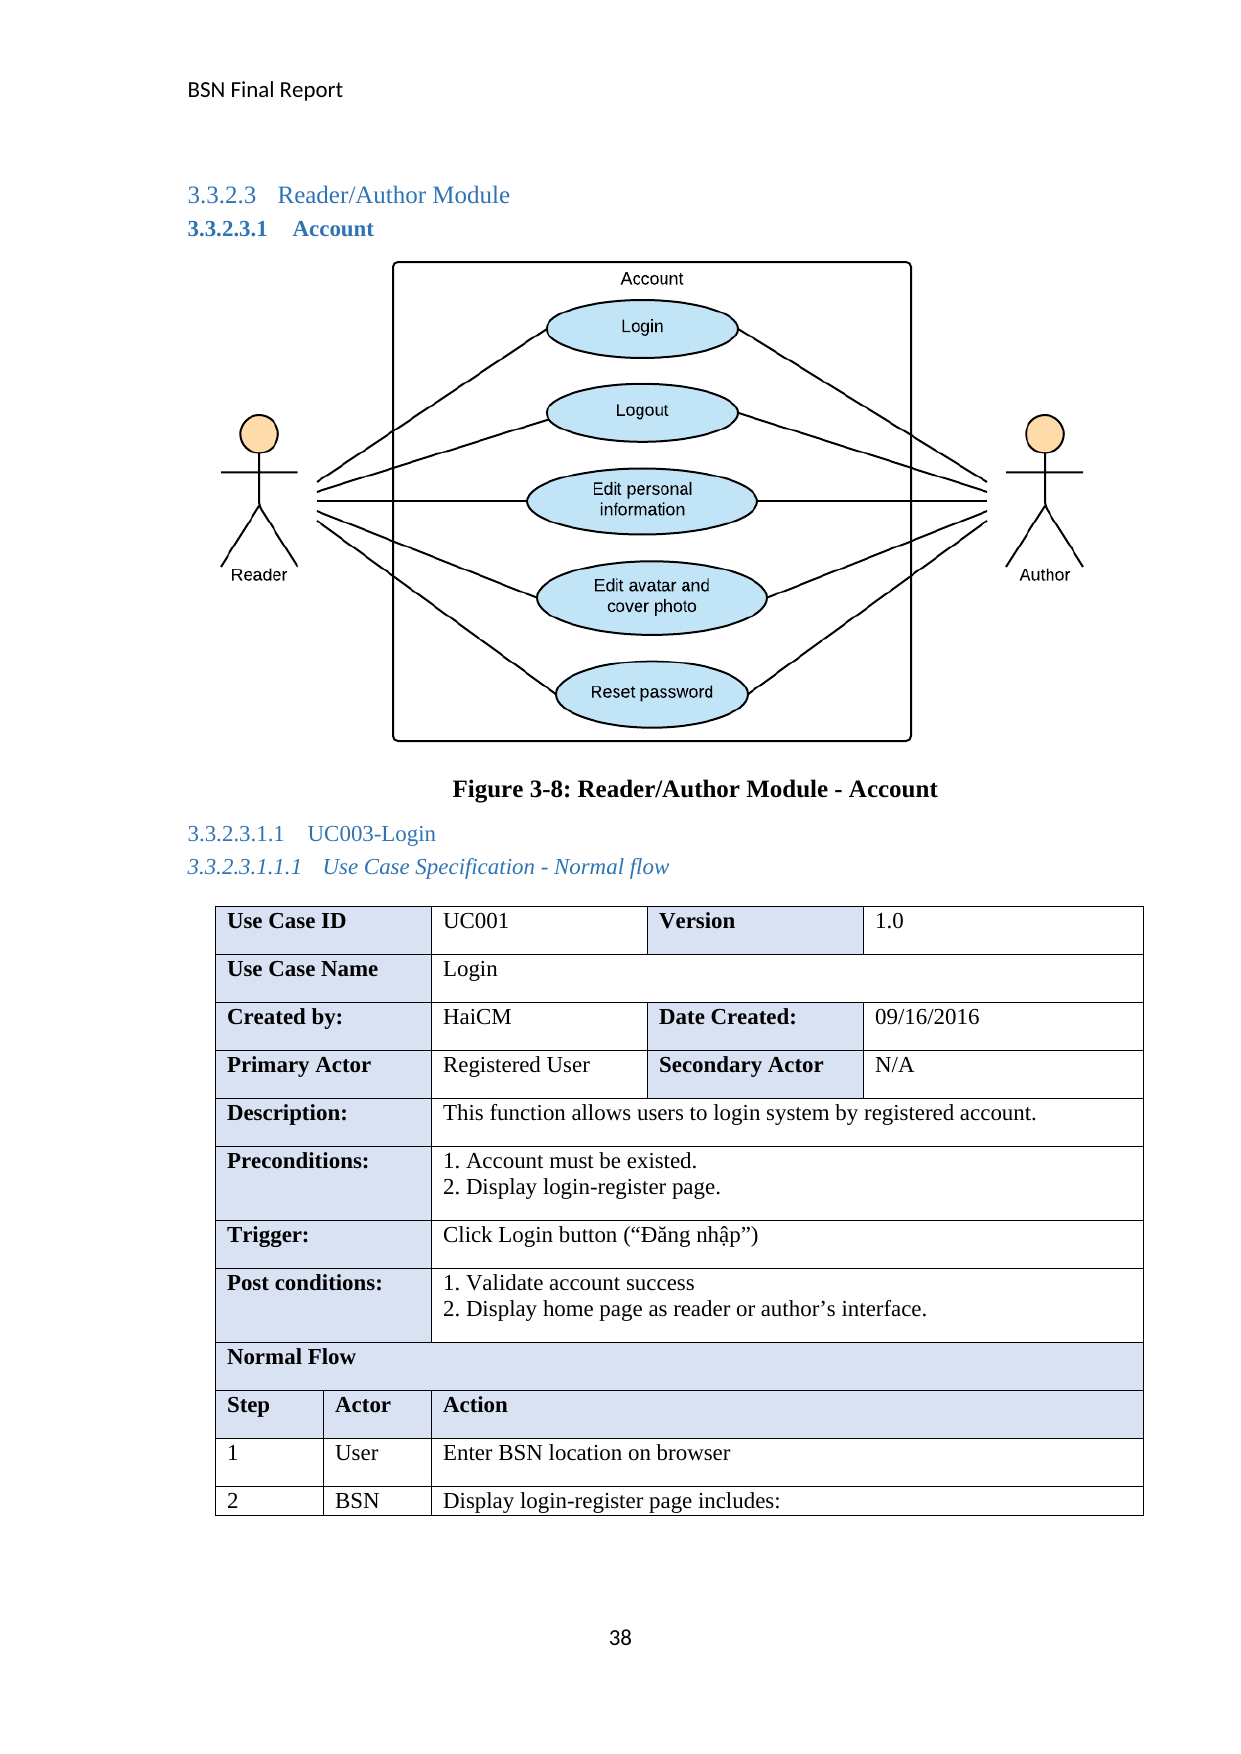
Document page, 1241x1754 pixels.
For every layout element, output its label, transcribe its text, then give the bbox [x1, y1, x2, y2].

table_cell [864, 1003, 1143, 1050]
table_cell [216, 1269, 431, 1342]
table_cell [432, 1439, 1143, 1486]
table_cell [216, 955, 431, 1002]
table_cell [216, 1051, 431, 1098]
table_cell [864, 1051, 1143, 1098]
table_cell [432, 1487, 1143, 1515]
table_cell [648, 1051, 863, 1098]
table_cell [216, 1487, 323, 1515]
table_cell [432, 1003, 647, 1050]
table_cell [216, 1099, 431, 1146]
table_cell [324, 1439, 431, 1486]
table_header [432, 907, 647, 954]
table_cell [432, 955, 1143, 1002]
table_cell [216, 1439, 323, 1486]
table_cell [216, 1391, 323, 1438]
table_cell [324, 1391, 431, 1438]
subtitle UC003-Login [187, 820, 1053, 846]
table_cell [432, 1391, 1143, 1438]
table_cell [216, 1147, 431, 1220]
subtitle Account [187, 215, 1053, 242]
subtitle Reader/Author Module [187, 180, 1053, 209]
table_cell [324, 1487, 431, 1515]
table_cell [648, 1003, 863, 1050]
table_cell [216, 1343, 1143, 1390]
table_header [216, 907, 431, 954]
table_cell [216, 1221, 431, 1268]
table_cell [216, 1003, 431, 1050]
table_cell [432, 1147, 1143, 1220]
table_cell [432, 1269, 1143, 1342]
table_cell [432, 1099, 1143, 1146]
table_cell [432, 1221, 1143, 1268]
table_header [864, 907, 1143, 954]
subtitle Use Case Specification - Normal flow [187, 853, 1053, 879]
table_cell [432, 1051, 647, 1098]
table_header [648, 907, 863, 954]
picture [206, 243, 1119, 756]
